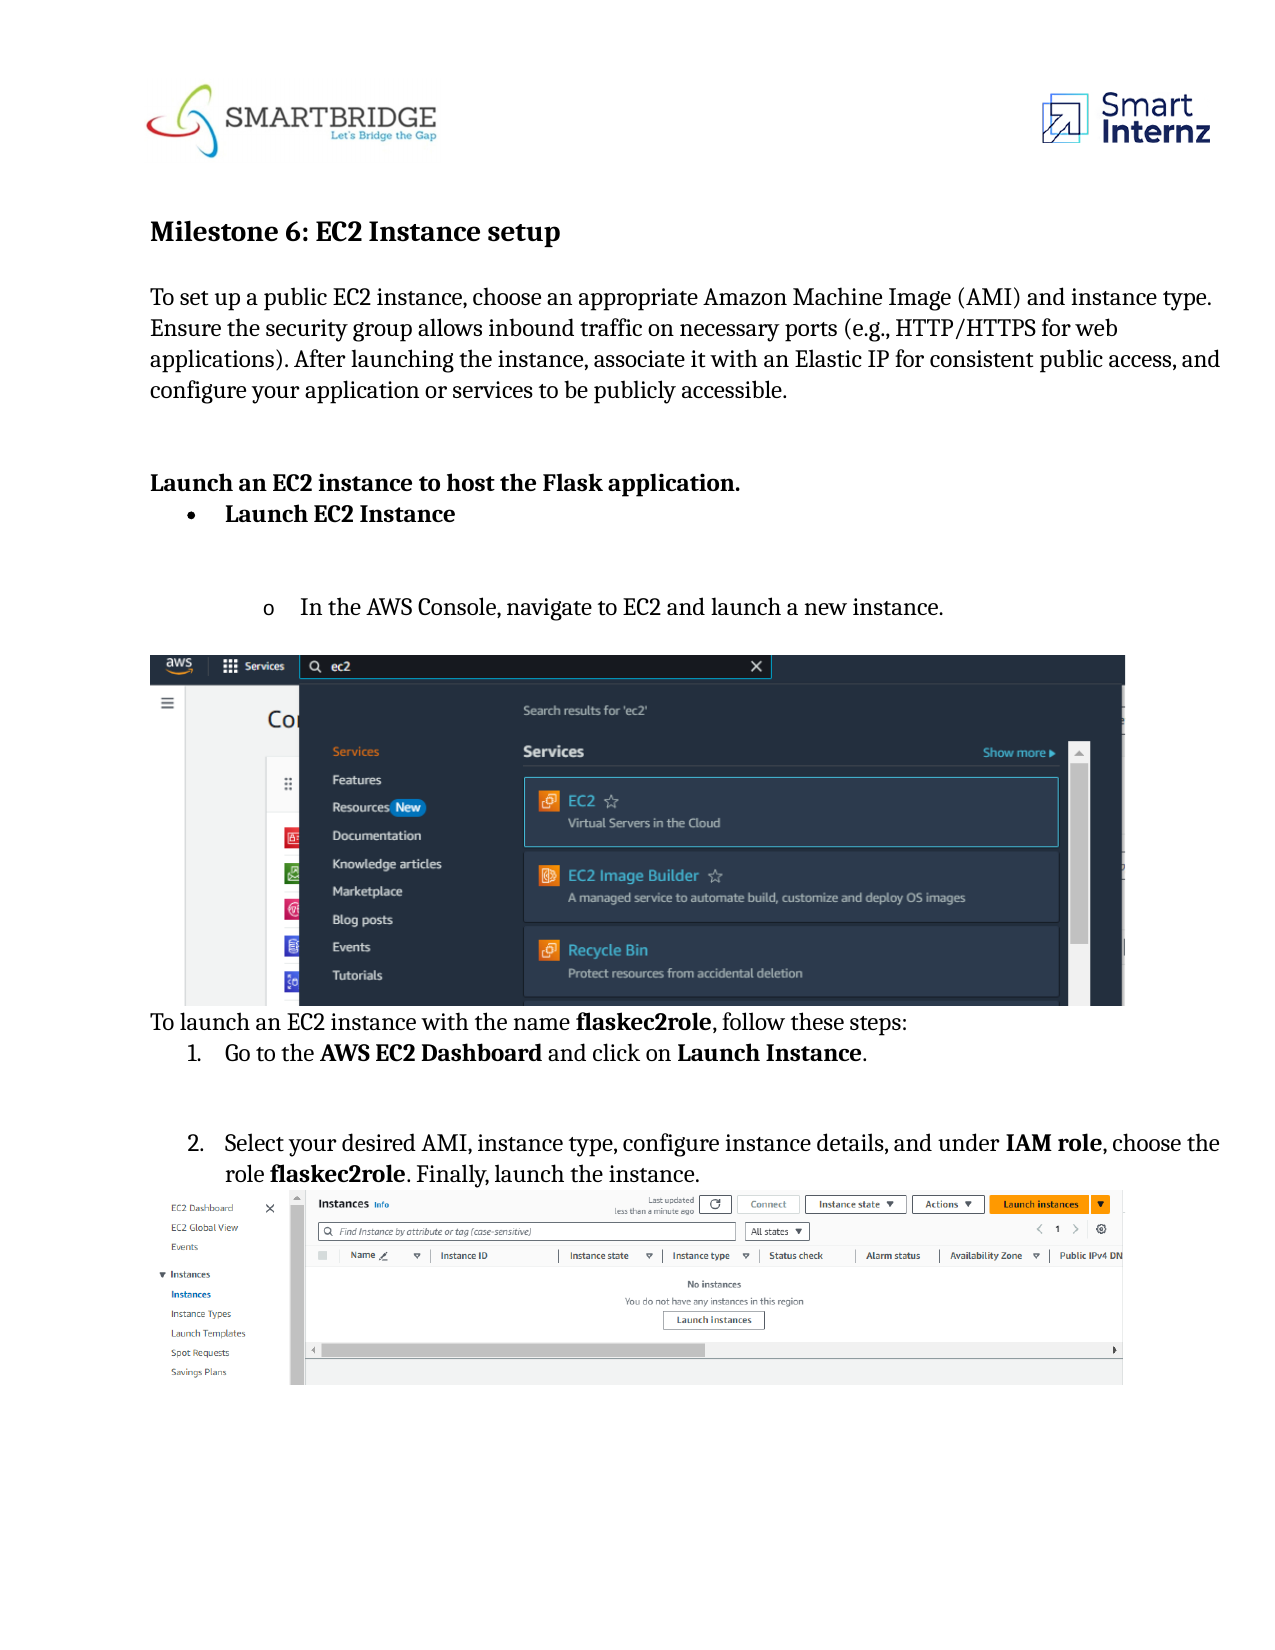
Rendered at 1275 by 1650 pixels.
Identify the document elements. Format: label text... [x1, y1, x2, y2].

picture [150, 655, 1125, 1006]
text To launch an EC2 instance with the name flaskec2role, follow these steps: [150, 1007, 1248, 1036]
list Select your desired AMI, instance type, configure instance details, and under IAM role, choose the role flaskec2role. Finally, launch the instance. [187, 1129, 1248, 1188]
list Go to the AWS EC2 Dashboard and click on Launch Instance. [187, 1038, 1248, 1127]
text Launch an EC2 instance to host the Flask application. [150, 469, 1248, 498]
picture [301, 655, 770, 677]
list In the AWS Console, navigate to EC2 and launch a new instance. [262, 593, 1248, 622]
picture [1037, 92, 1214, 143]
text To set up a public EC2 instance, choose an appropriate Amazon Machine Image (AMI) and instance type. Ensure the security group allows inbound traffic on necessary ports (e.g., HTTP/HTTPS for web applications). After launching the instance, associate it with an Elastic IP for consistent public access, and configure your application or services to be publicly accessible. [150, 283, 1248, 405]
text Milestone 6: EC2 Instance setup [150, 216, 1248, 249]
picture [150, 1190, 1125, 1385]
list Launch EC2 Instance [187, 500, 1248, 529]
picture [143, 78, 441, 163]
